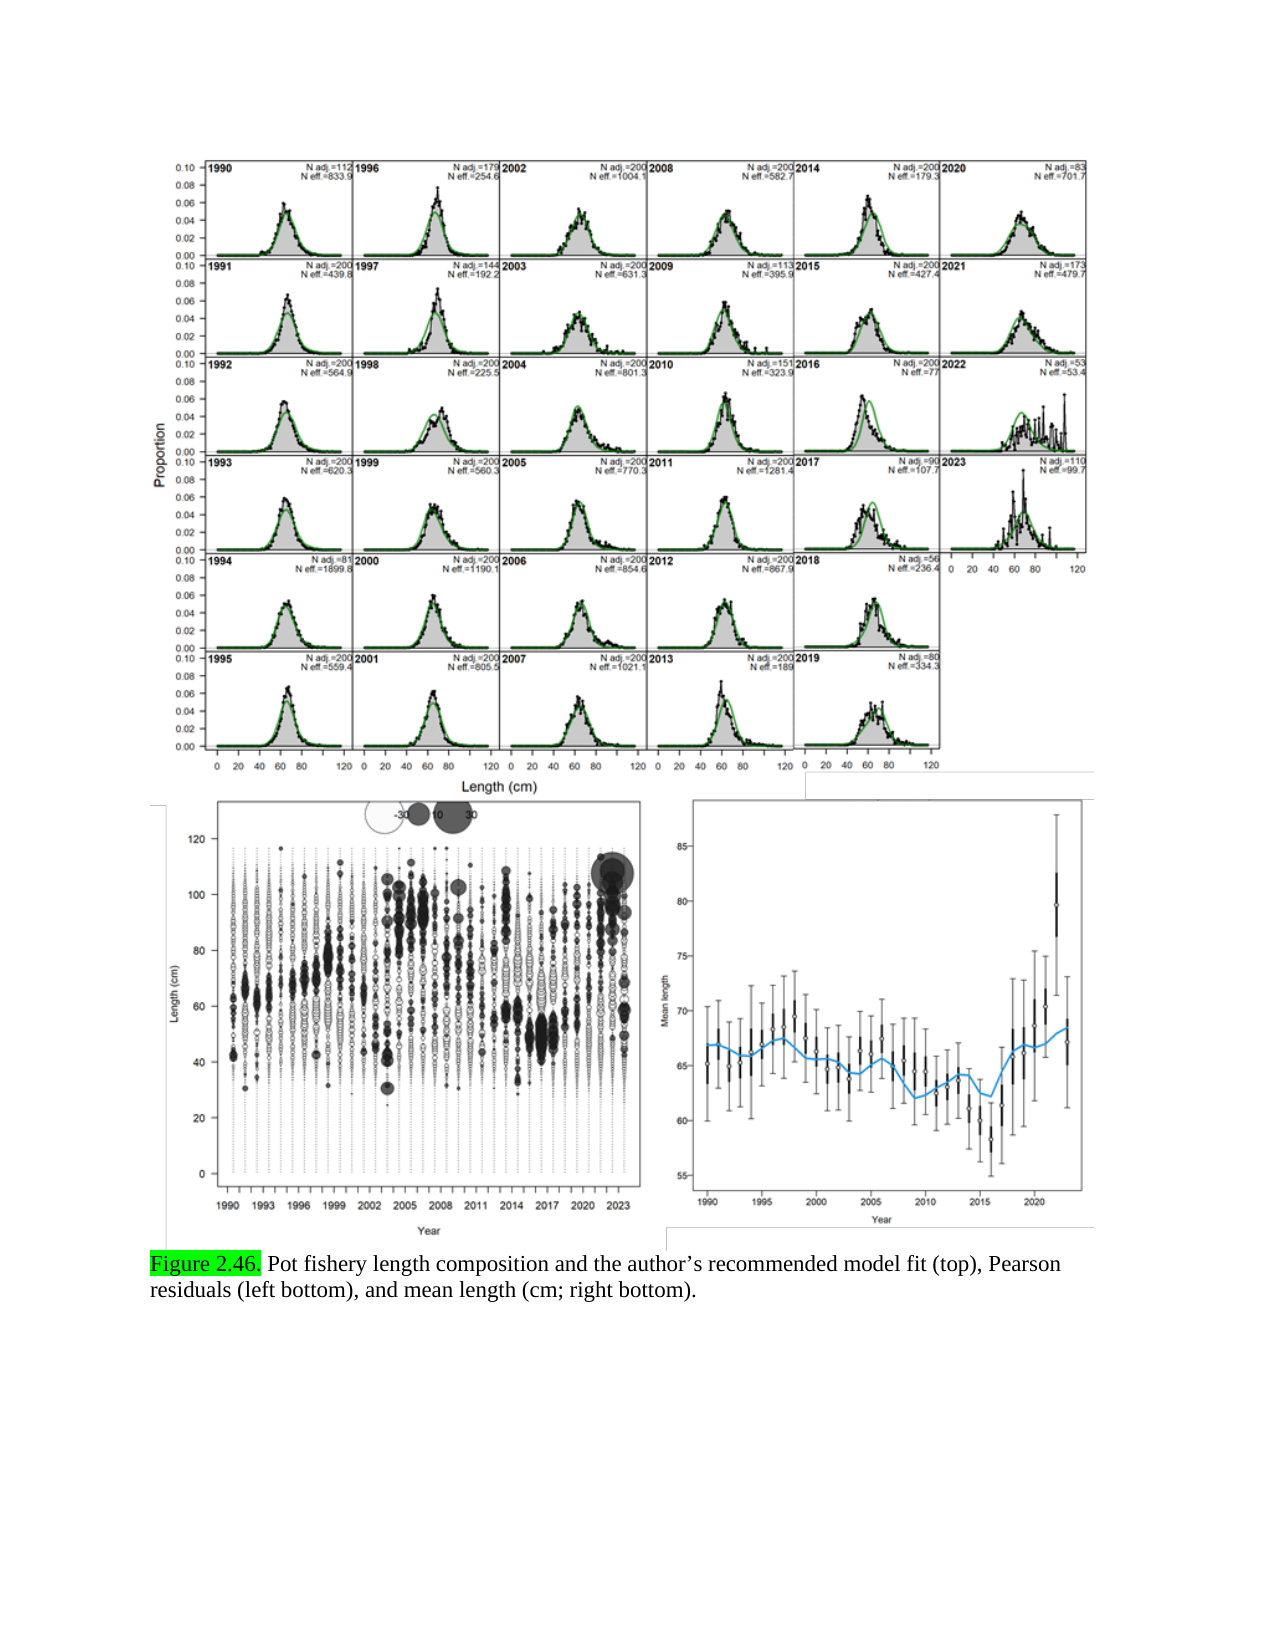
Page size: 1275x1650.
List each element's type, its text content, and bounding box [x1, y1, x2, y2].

picture [150, 150, 1094, 1251]
subtitle Figure 2.46. Pot fishery length composition and the author’s recommended model fit (top), Pearson residuals (left bottom), and mean length (cm; right bottom). [150, 1250, 1125, 1303]
